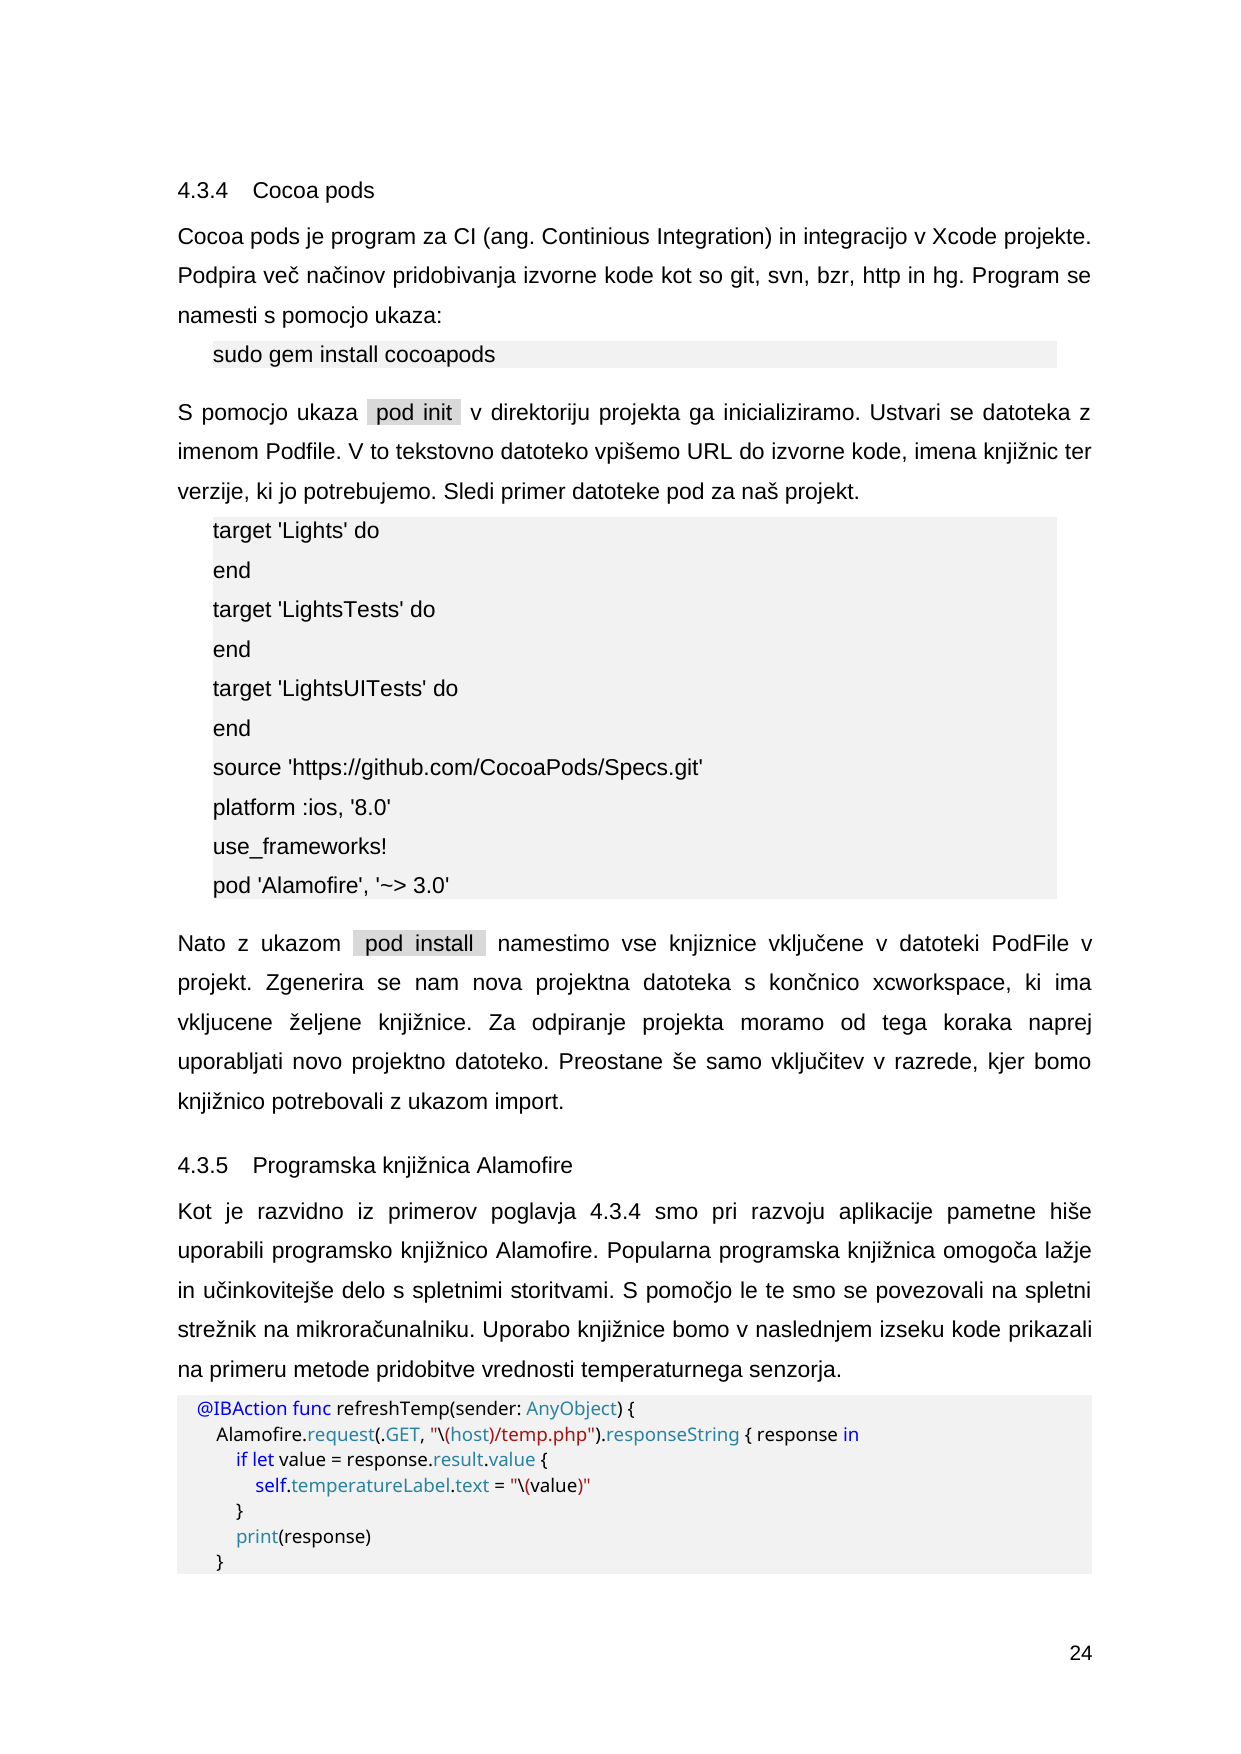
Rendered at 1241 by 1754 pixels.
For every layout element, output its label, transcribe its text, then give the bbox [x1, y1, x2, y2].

text Alamofire.request(.GET, "\(host)/temp.php").responseString { response in [177, 1421, 1092, 1446]
subtitle Programska knjižnica Alamofire [177, 1152, 1092, 1179]
text self.temperatureLabel.text = "\(value)" [177, 1472, 1092, 1497]
text @IBAction func refreshTemp(sender: AnyObject) { [177, 1395, 1092, 1421]
text source 'https://github.com/CocoaPods/Specs.git' [213, 754, 1057, 780]
text target 'LightsUITests' do [213, 675, 1057, 701]
text print(response) [177, 1523, 1092, 1548]
text sudo gem install cocoapods [213, 341, 1057, 368]
text end [213, 636, 1057, 662]
text end [213, 557, 1057, 583]
text pod 'Alamofire', '~> 3.0' [213, 872, 1057, 899]
text Kot je razvidno iz primerov poglavja 4.3.4 smo pri razvoju aplikacije pametne hiše uporabili programsko knjižnico Alamofire. Popularna programska knjižnica omogoča lažje in učinkovitejše delo s spletnimi storitvami. S pomočjo le te smo se povezovali na spletni strežnik na mikroračunalniku. Uporabo knjižnice bomo v naslednjem izseku kode prikazali na primeru metode pridobitve vrednosti temperaturnega senzorja. [177, 1198, 1092, 1382]
text use_frameworks! [213, 833, 1057, 859]
text platform :ios, '8.0' [213, 793, 1057, 820]
subtitle Cocoa pods [177, 177, 1092, 203]
text end [213, 714, 1057, 741]
text Cocoa pods je program za CI (ang. Continious Integration) in integracijo v Xcode projekte. Podpira več načinov pridobivanja izvorne kode kot so git, svn, bzr, http in hg. Program se namesti s pomocjo ukaza: [177, 223, 1092, 328]
text } [177, 1548, 1092, 1574]
text if let value = response.result.value { [177, 1446, 1092, 1472]
text target 'Lights' do [213, 517, 1057, 543]
text } [177, 1497, 1092, 1523]
text target 'LightsTests' do [213, 596, 1057, 622]
text Nato z ukazom pod install namestimo vse knjiznice vključene v datoteki PodFile v projekt. Zgenerira se nam nova projektna datoteka s končnico xcworkspace, ki ima vkljucene željene knjižnice. Za odpiranje projekta moramo od tega koraka naprej uporabljati novo projektno datoteko. Preostane še samo vključitev v razrede, kjer bomo knjižnico potrebovali z ukazom import. [177, 930, 1092, 1114]
text S pomocjo ukaza pod init v direktoriju projekta ga inicializiramo. Ustvari se datoteka z imenom Podfile. V to tekstovno datoteko vpišemo URL do izvorne kode, imena knjižnic ter verzije, ki jo potrebujemo. Sledi primer datoteke pod za naš projekt. [177, 399, 1092, 504]
